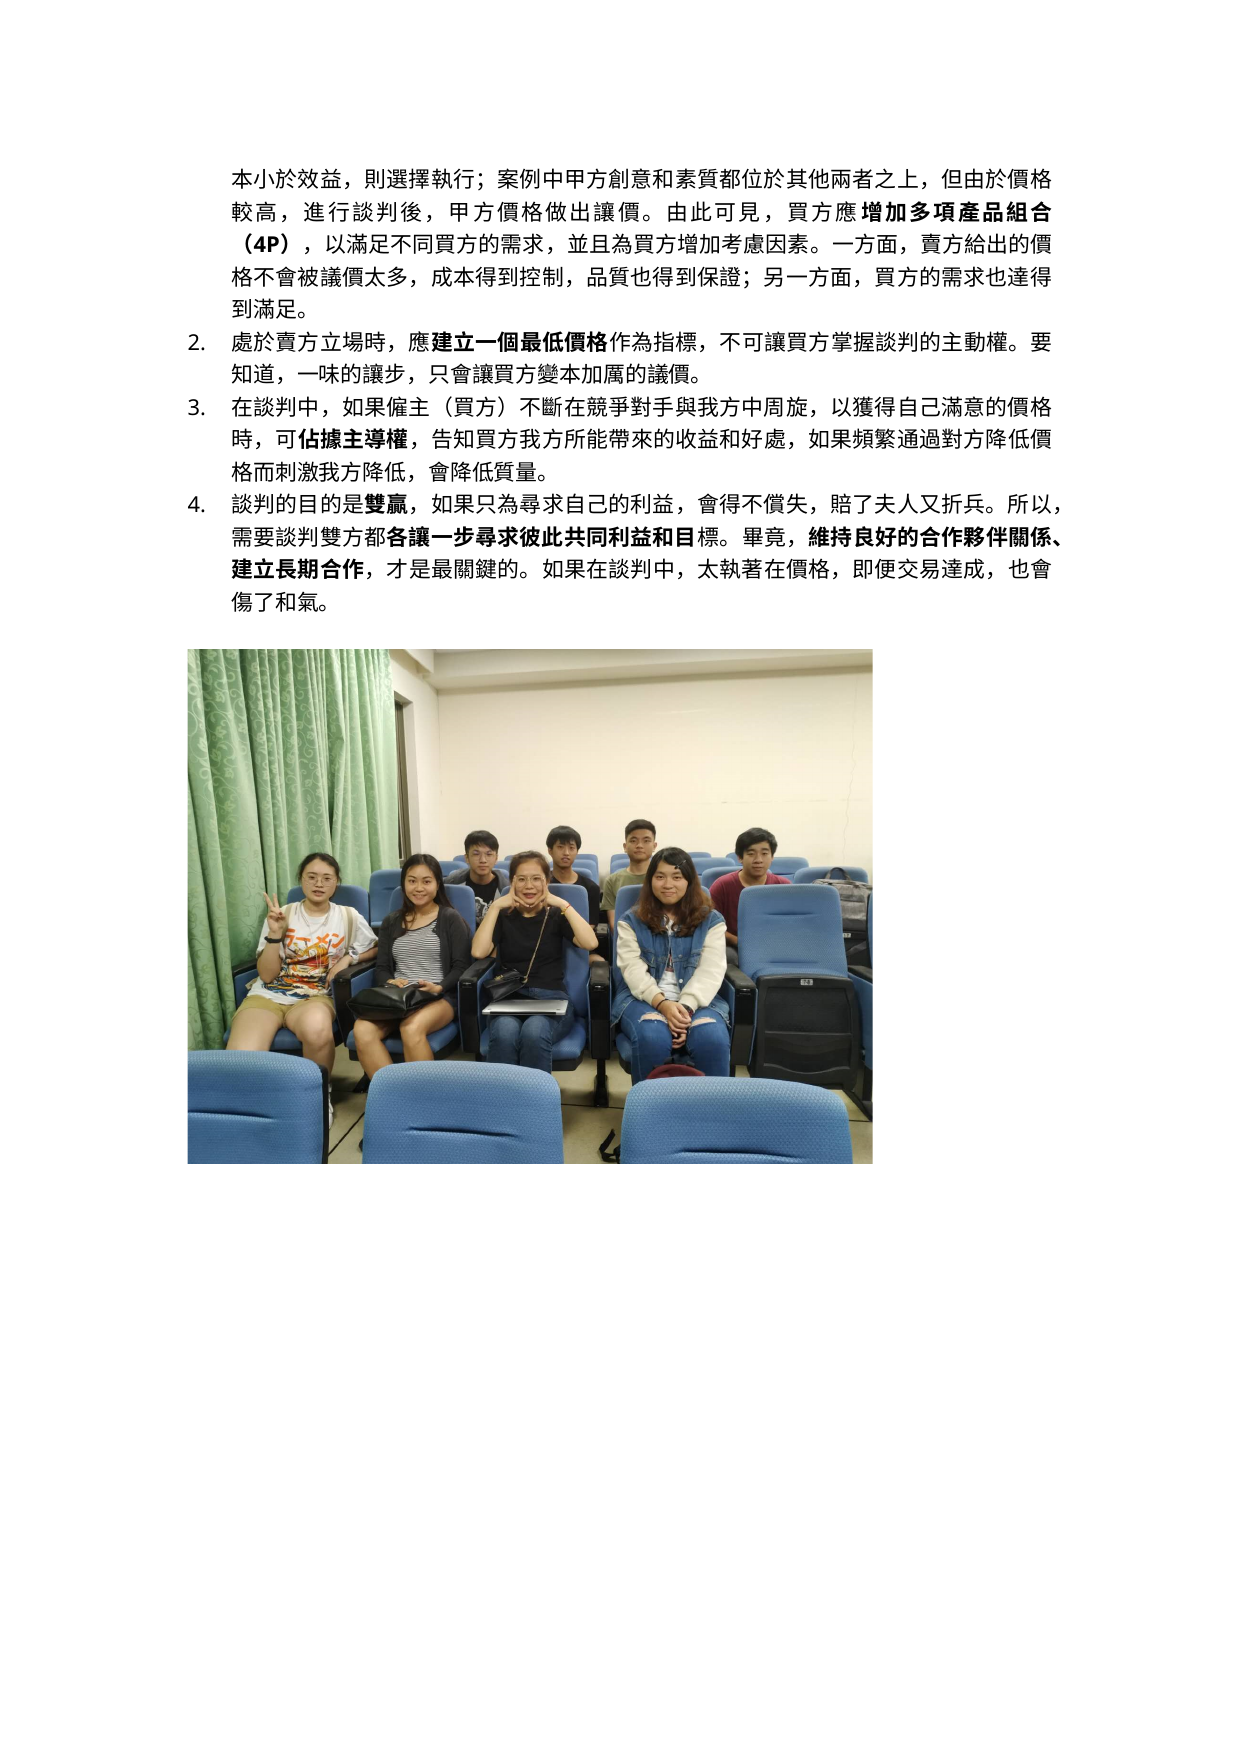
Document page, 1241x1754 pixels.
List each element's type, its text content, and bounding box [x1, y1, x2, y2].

picture [187, 649, 873, 1164]
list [187, 162, 1053, 324]
list 談判的目的是雙贏，如果只為尋求自己的利益，會得不償失，賠了夫人又折兵。所以，需要談判雙方都各讓一步尋求彼此共同利益和目標。畢竟，維持良好的合作夥伴關係、建立長期合作，才是最關鍵的。如果在談判中，太執著在價格，即便交易達成，也會傷了和氣。 [187, 487, 1053, 617]
list 在談判中，如果僱主（買方）不斷在競爭對手與我方中周旋，以獲得自己滿意的價格時，可佔據主導權，告知買方我方所能帶來的收益和好處，如果頻繁通過對方降低價格而刺激我方降低，會降低質量。 [187, 389, 1053, 487]
list 處於賣方立場時，應建立一個最低價格作為指標，不可讓買方掌握談判的主動權。要知道，一味的讓步，只會讓買方變本加厲的議價。 [187, 324, 1053, 389]
